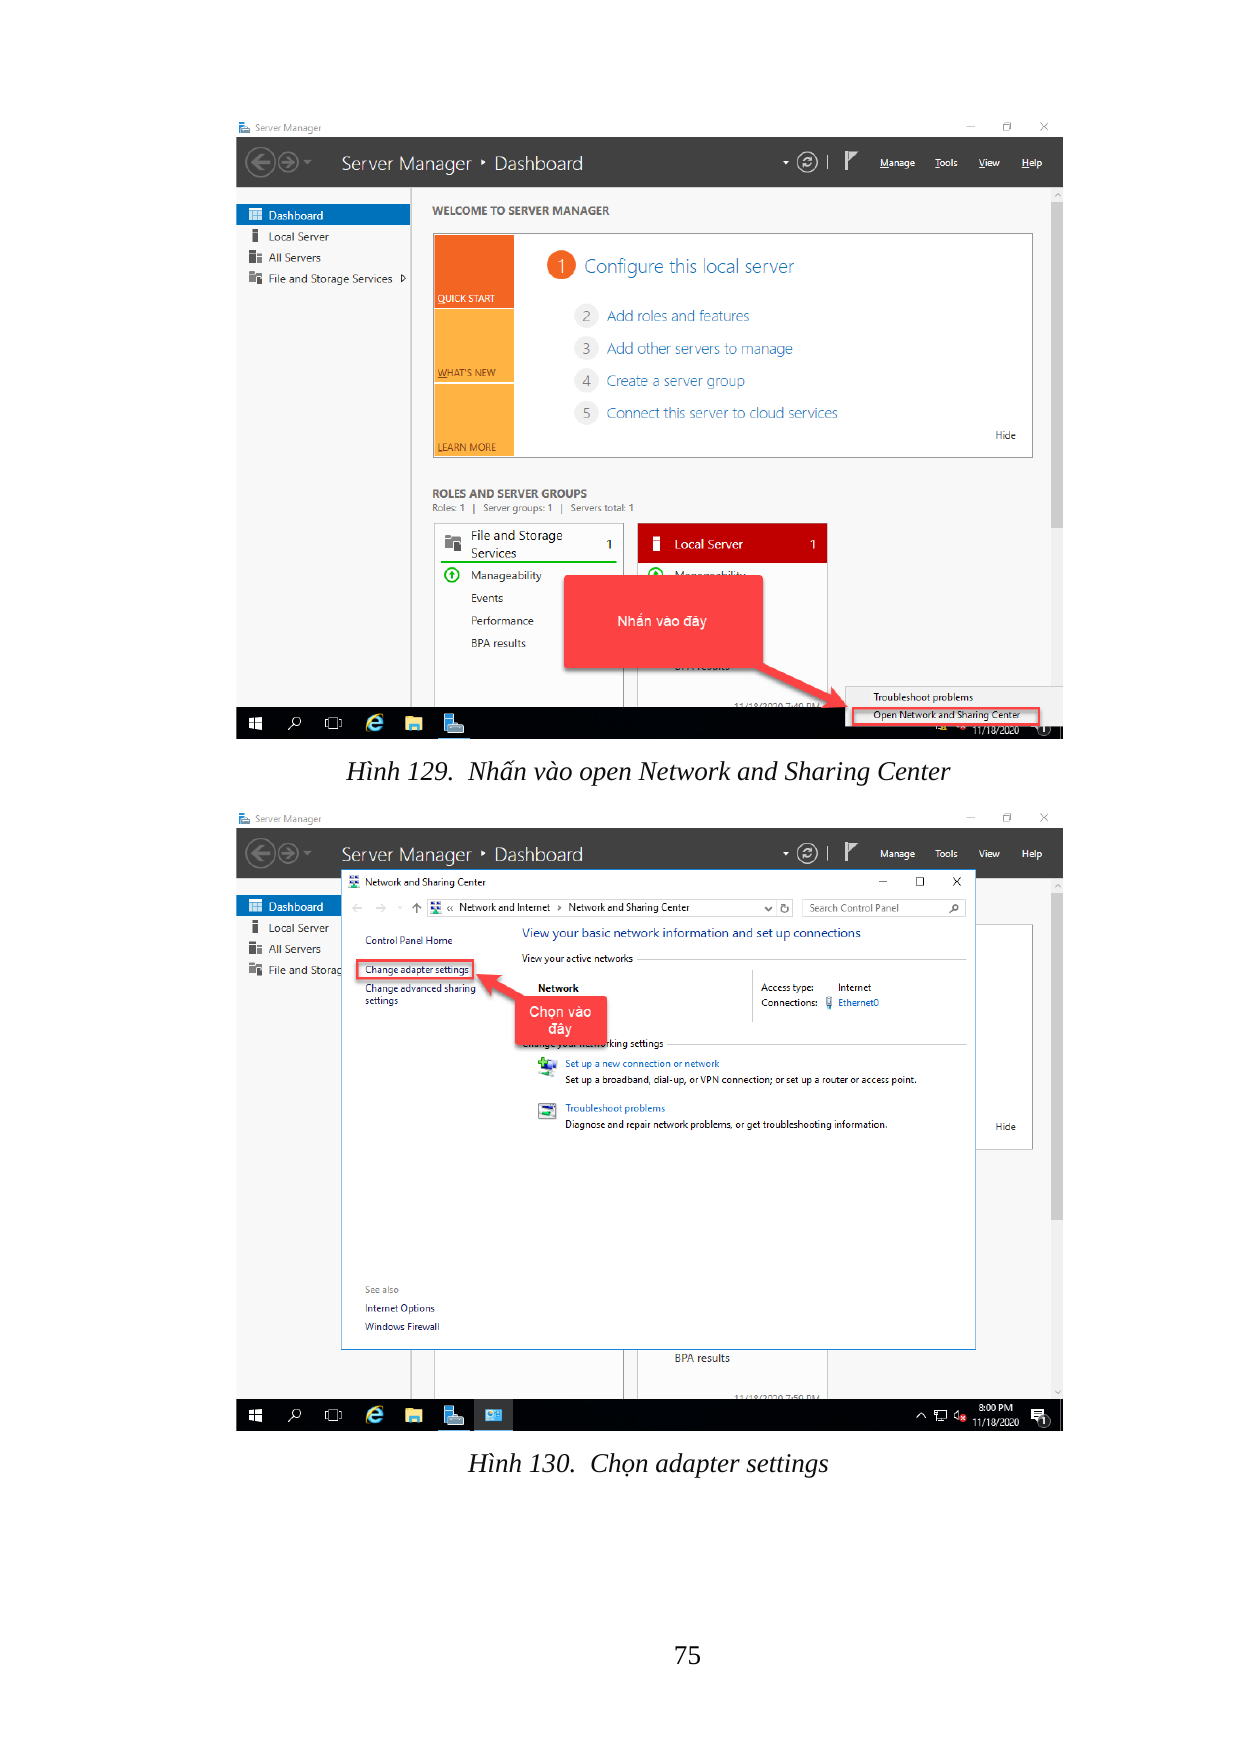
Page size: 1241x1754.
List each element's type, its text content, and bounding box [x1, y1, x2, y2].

picture [236, 118, 1063, 739]
picture [236, 810, 1063, 1431]
text Nhấn vào open Network and Sharing Center [177, 755, 1122, 786]
text Chọn adapter settings [177, 1447, 1122, 1478]
